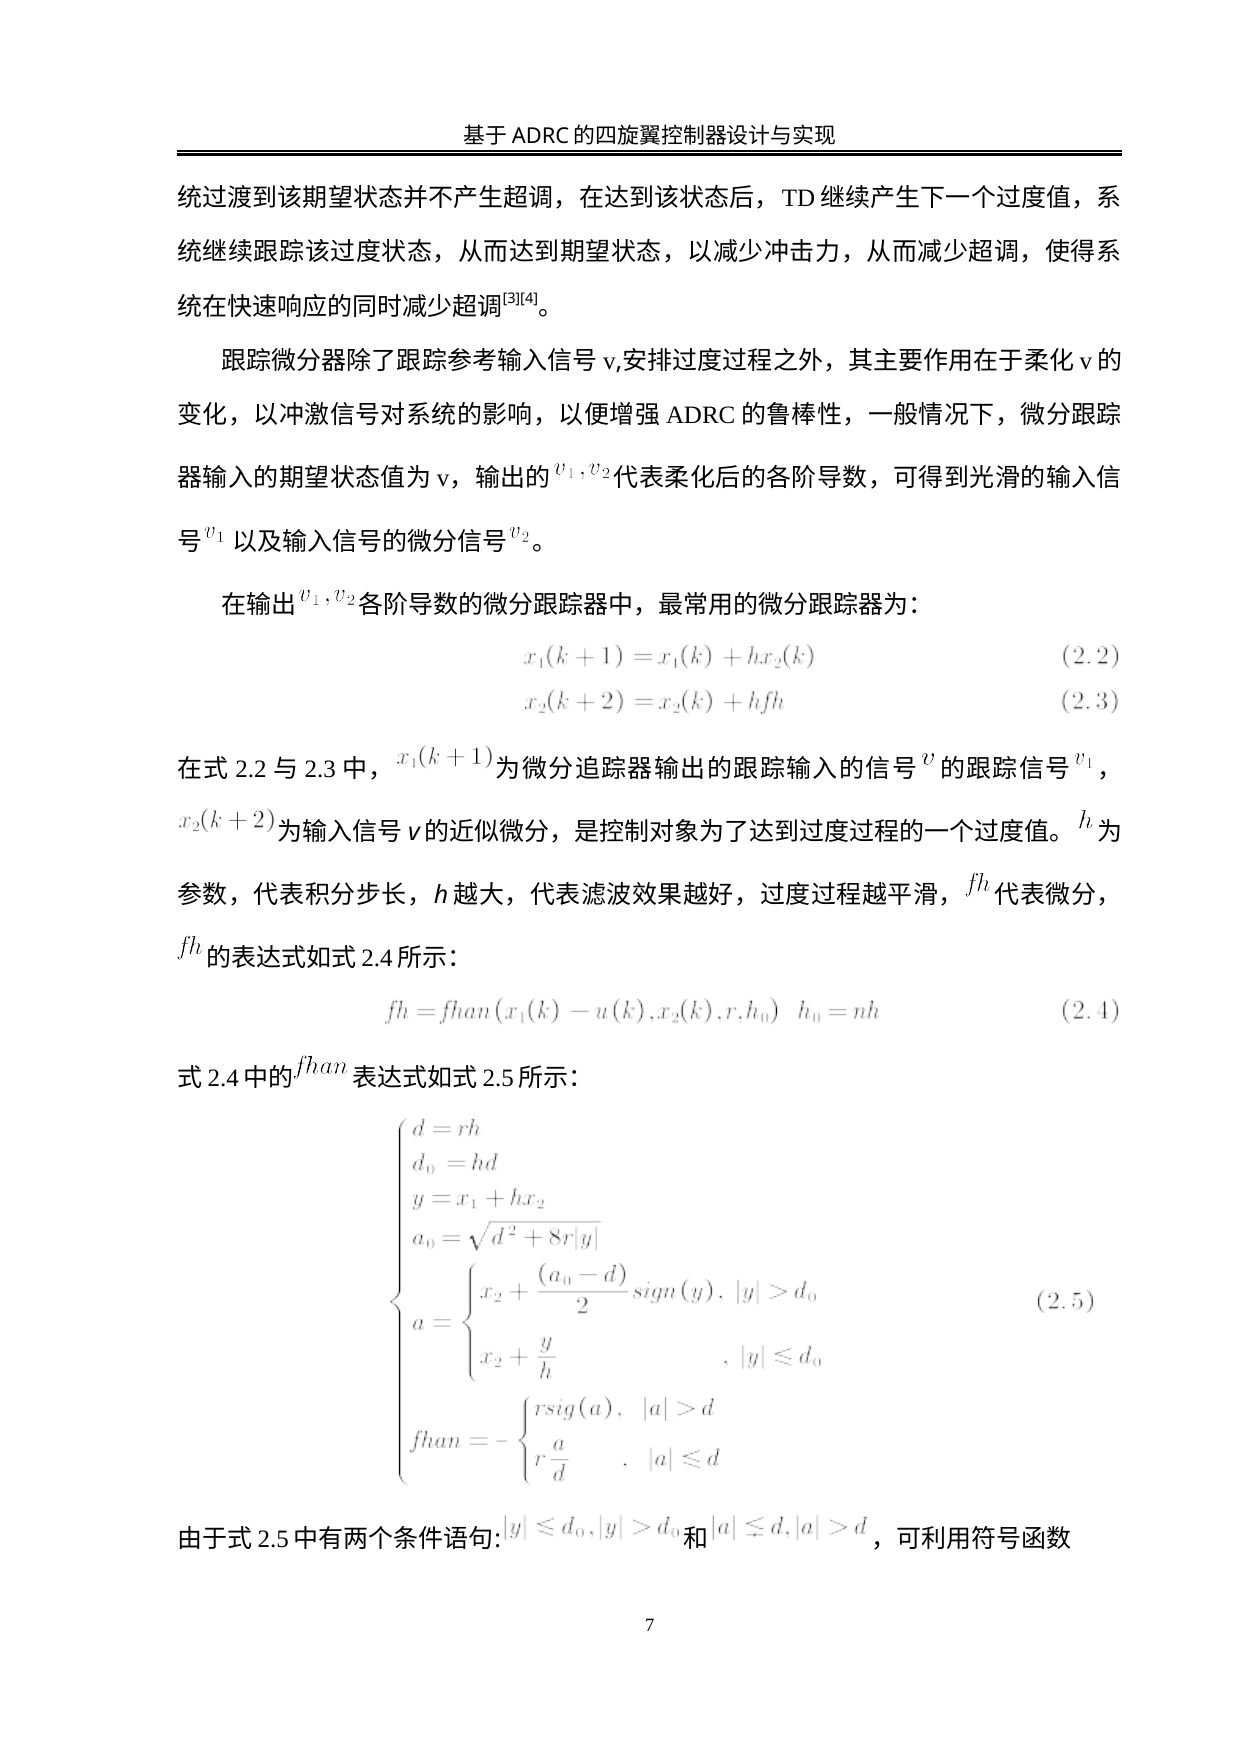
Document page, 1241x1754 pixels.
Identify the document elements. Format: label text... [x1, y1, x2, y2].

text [177, 177, 1122, 322]
text 在式2.2与2.3中，为微分追踪器输出的跟踪输入的信号的跟踪信号，为输入信号v的近似微分，是控制对象为了达到过度过程的一个过度值。为参数，代表积分步长，h越大，代表滤波效果越好，过度过程越平滑，代表微分，的表达式如式2.4所示： [177, 739, 1122, 974]
text 在输出各阶导数的微分跟踪器中，最常用的微分跟踪器为： [177, 576, 1122, 621]
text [177, 1509, 1072, 1554]
text 式2.4中的表达式如式2.5所示： [177, 1048, 1097, 1093]
text 跟踪微分器除了跟踪参考输入信号v,安排过度过程之外，其主要作用在于柔化v的变化，以冲激信号对系统的影响，以便增强ADRC的鲁棒性，一般情况下，微分跟踪器输入的期望状态值为v，输出的代表柔化后的各阶导数，可得到光滑的输入信号 以及输入信号的微分信号。 [177, 340, 1122, 557]
